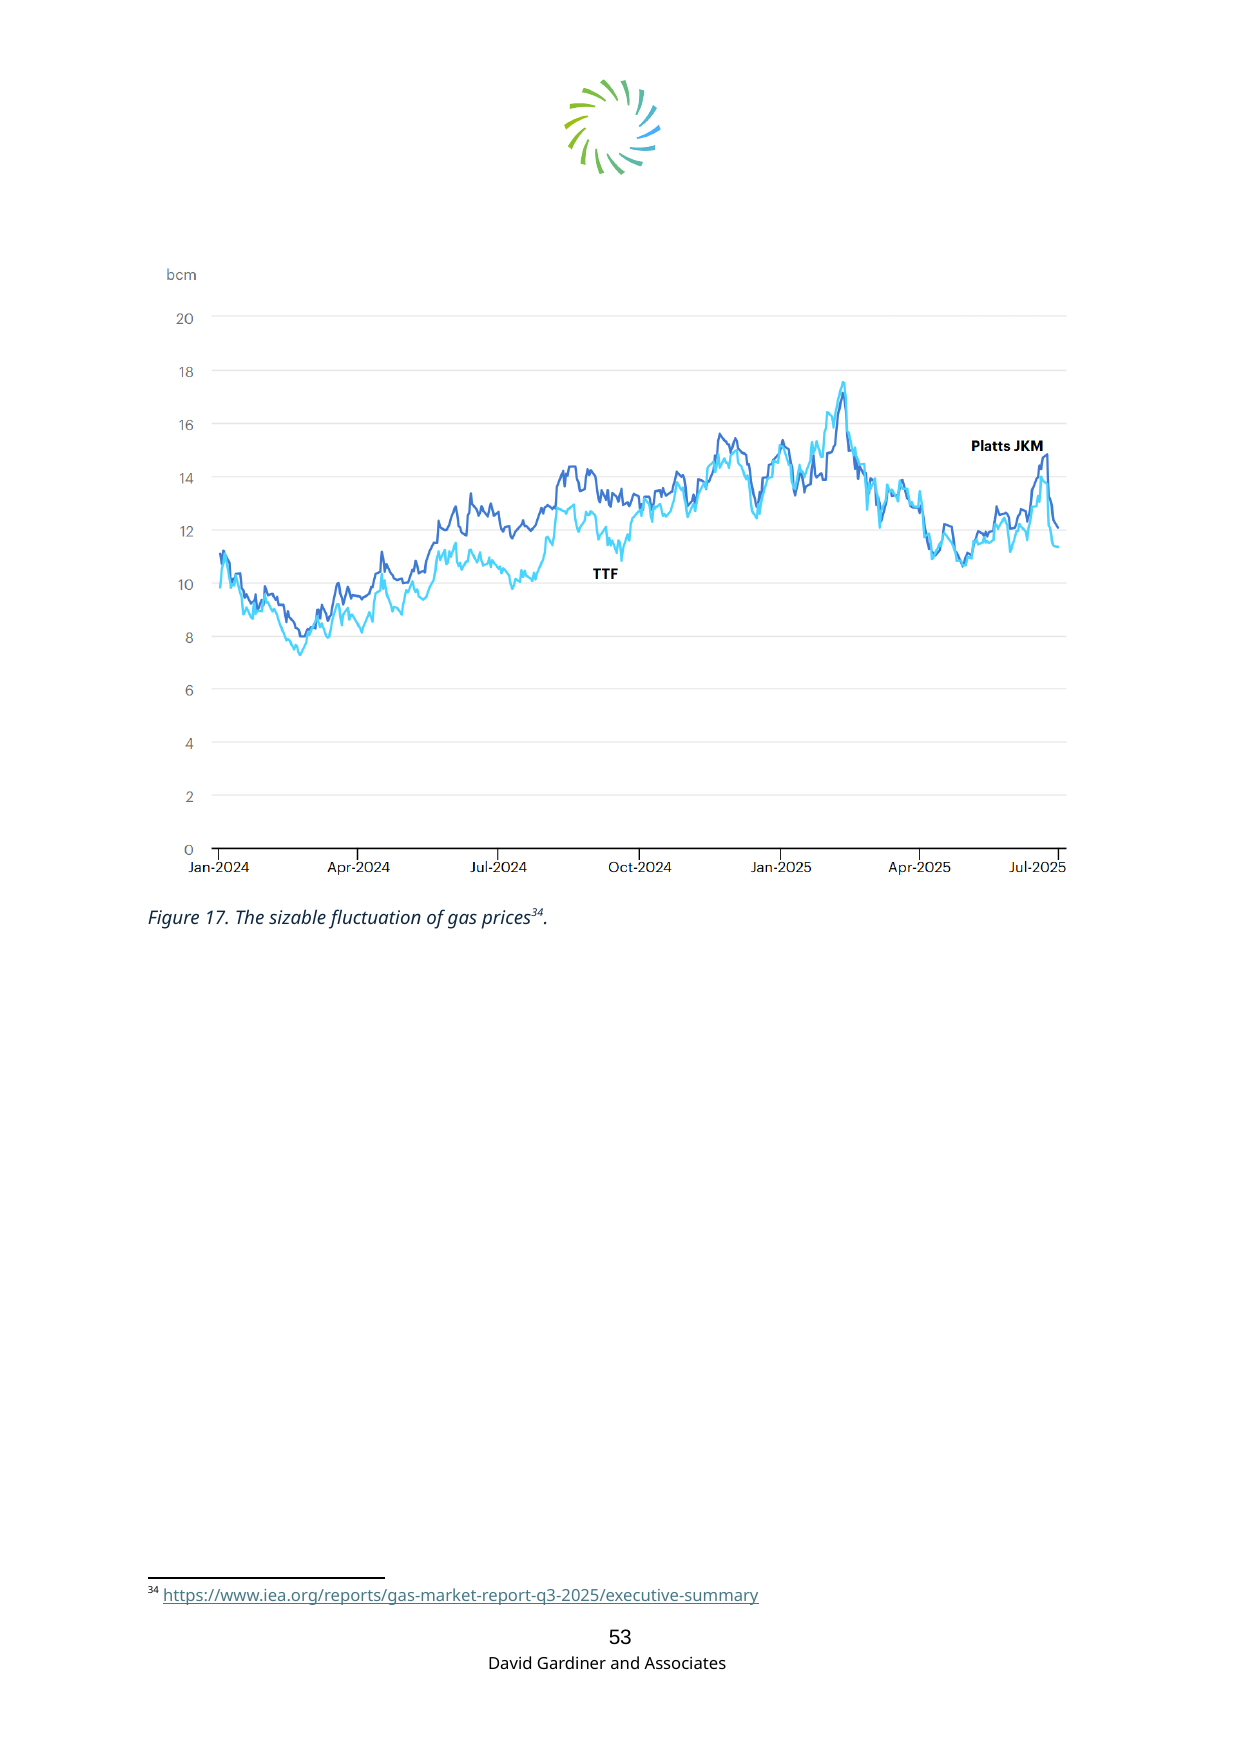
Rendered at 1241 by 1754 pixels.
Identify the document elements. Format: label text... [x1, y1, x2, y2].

picture [558, 67, 674, 177]
text Figure 17. The sizable fluctuation of gas prices. [148, 904, 1093, 930]
picture [147, 251, 1080, 883]
